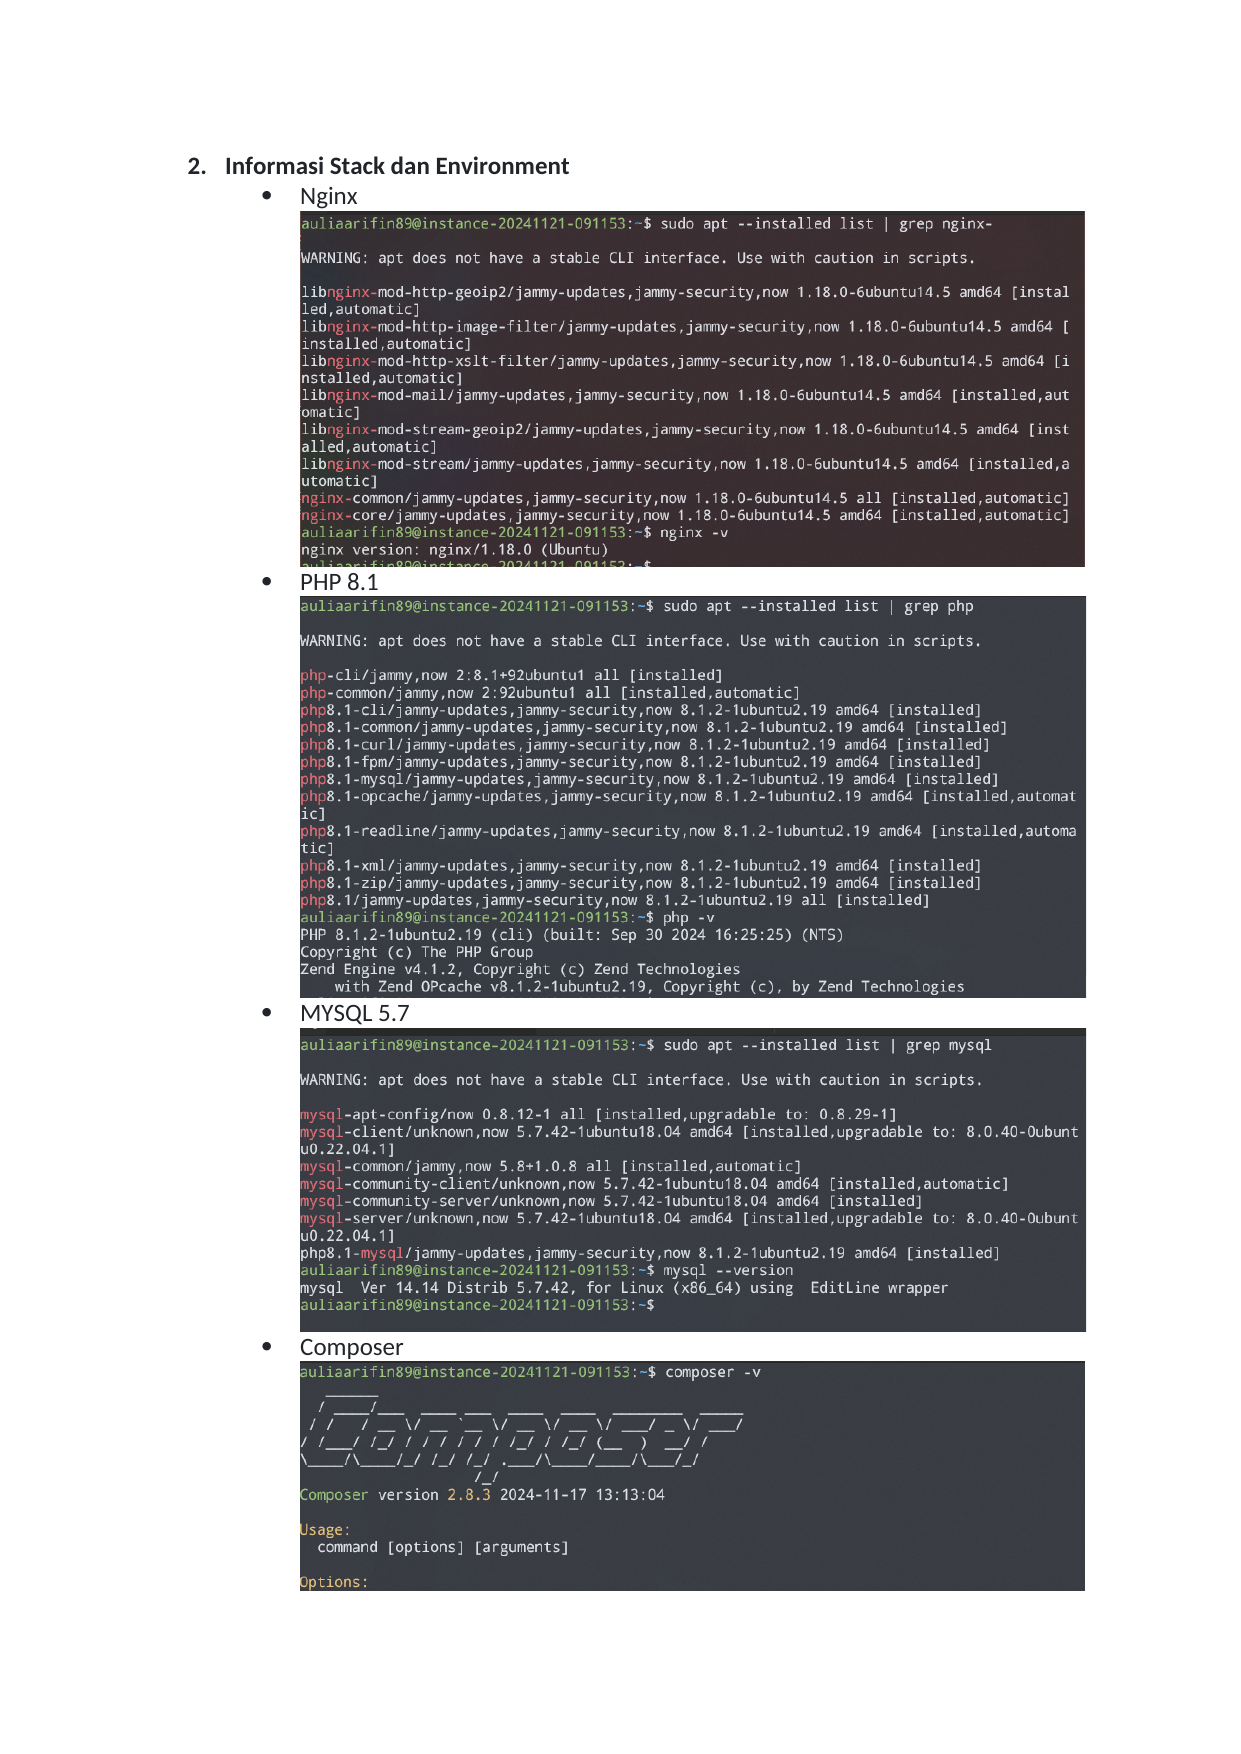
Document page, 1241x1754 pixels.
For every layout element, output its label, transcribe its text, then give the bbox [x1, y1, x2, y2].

picture [300, 1361, 1085, 1591]
list MYSQL 5.7 [262, 998, 1090, 1028]
list Nginx [262, 181, 1090, 211]
list Composer [262, 1331, 1090, 1362]
picture [300, 211, 1085, 567]
list PHP 8.1 [262, 566, 1090, 597]
picture [300, 596, 1087, 998]
list Informasi Stack dan Environment [187, 150, 1090, 181]
picture [300, 1028, 1087, 1332]
